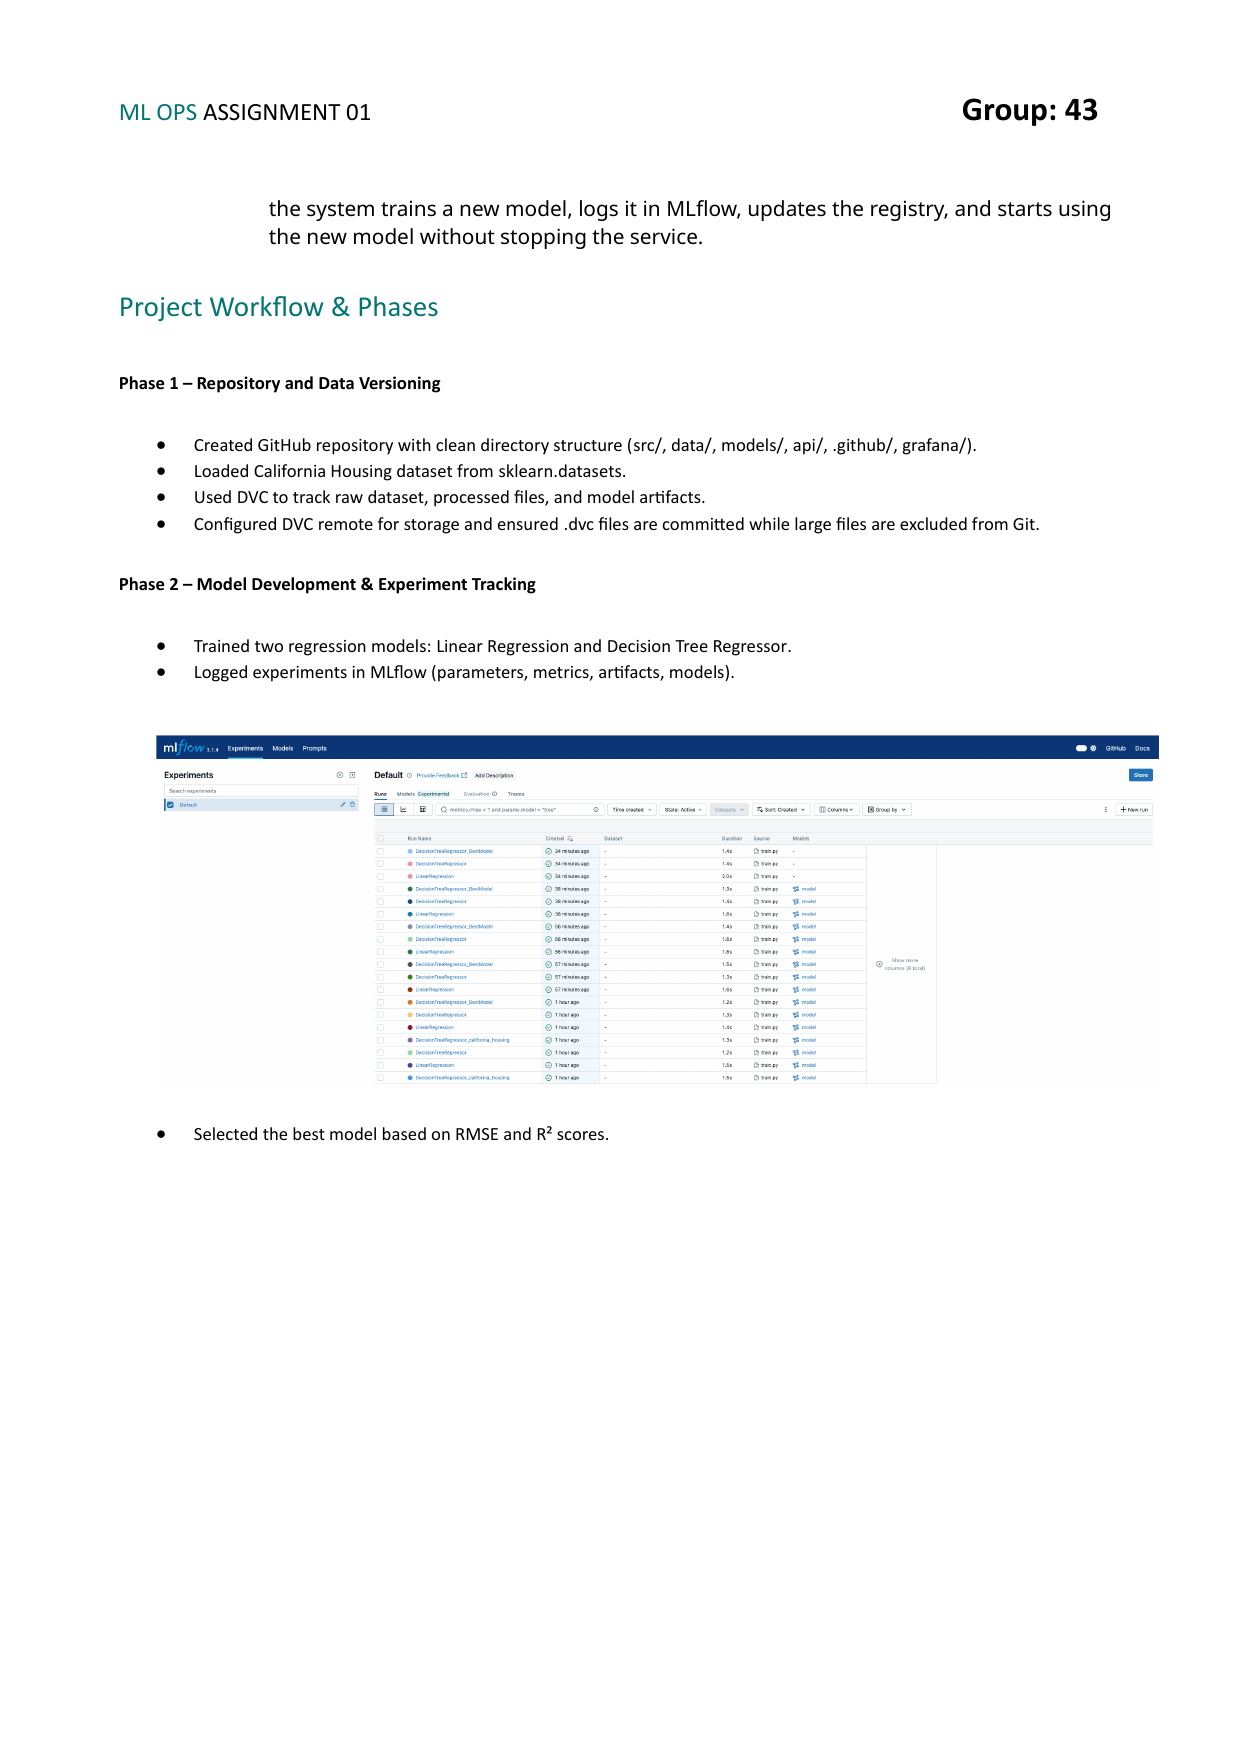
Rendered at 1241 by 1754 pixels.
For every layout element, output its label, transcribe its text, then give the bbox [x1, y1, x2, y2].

list Trained two regression models: Linear Regression and Decision Tree Regressor. [156, 631, 1121, 657]
list Selected the best model based on RMSE and R² scores. [156, 1120, 1121, 1146]
list Loaded California Housing dataset from sklearn.datasets. [156, 457, 1121, 483]
list Used DVC to track raw dataset, processed files, and model artifacts. [156, 483, 1121, 509]
subtitle Project Workflow & Phases [119, 288, 1121, 324]
list Created GitHub repository with clean directory structure (src/, data/, models/, api/, .github/, grafana/). [156, 431, 1121, 457]
subtitle Phase 1 – Repository and Data Versioning [119, 372, 1121, 395]
list Logged experiments in MLflow (parameters, metrics, artifacts, models). [156, 657, 1121, 683]
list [231, 194, 1121, 251]
picture [156, 735, 1159, 1091]
list Configured DVC remote for storage and ensured .dvc files are committed while large files are excluded from Git. [156, 509, 1121, 535]
subtitle Phase 2 – Model Development & Experiment Tracking [119, 572, 1121, 595]
